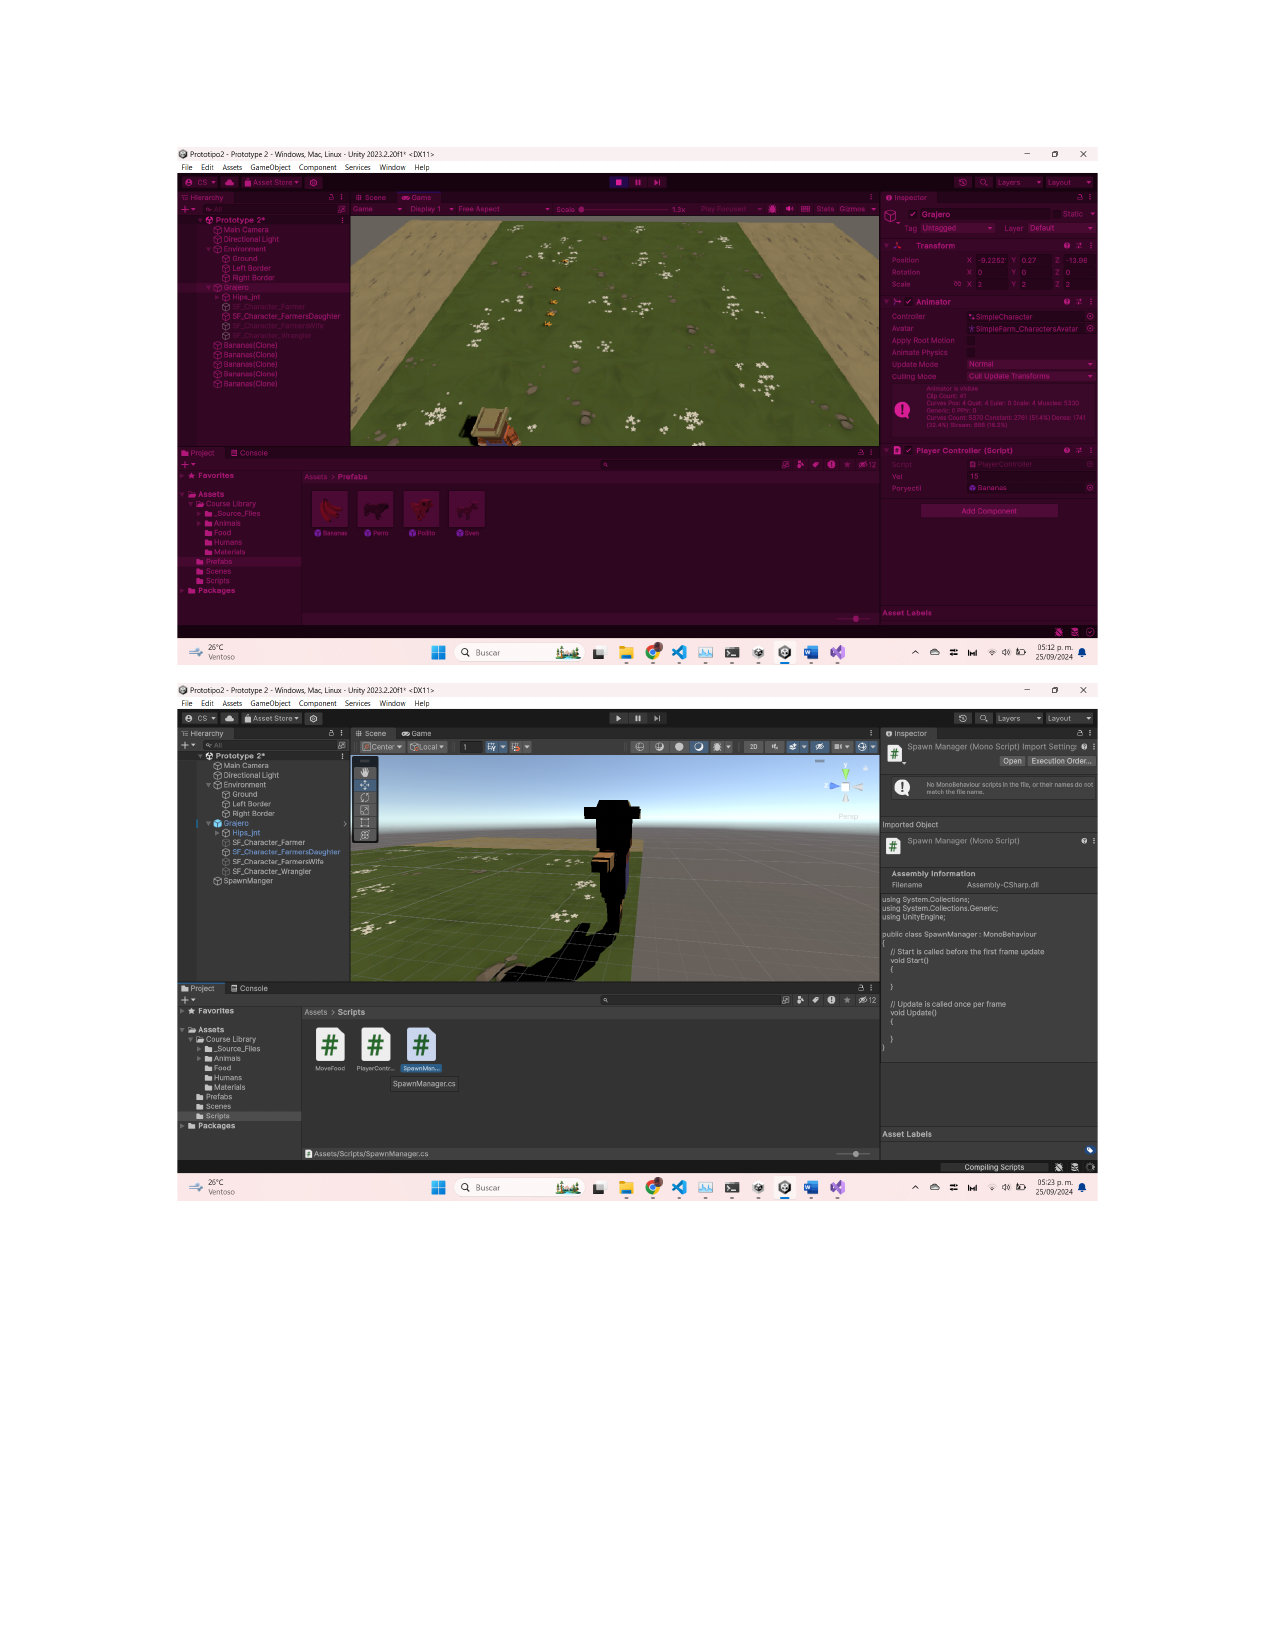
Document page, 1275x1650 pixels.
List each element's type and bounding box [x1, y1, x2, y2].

picture [177, 683, 1098, 1201]
picture [177, 147, 1098, 665]
